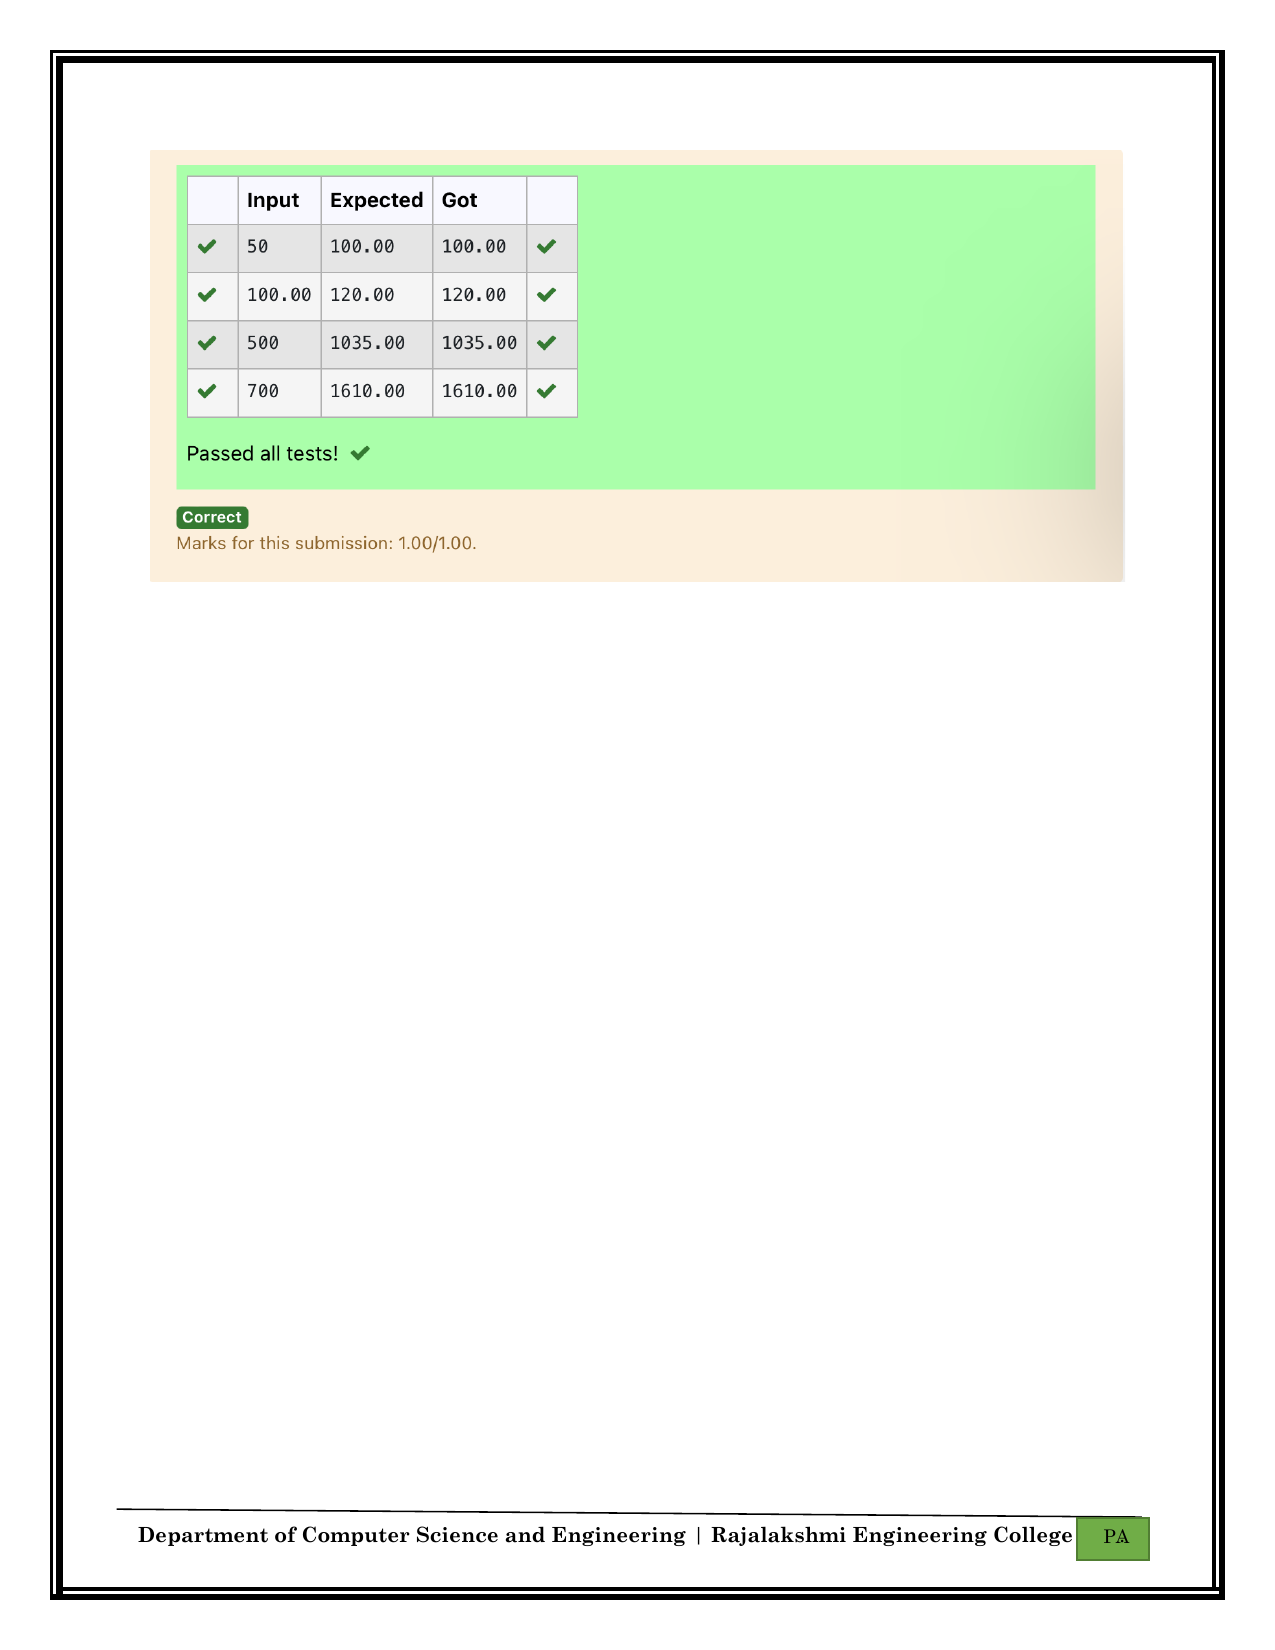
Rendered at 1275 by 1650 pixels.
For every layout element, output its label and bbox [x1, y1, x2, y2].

picture [150, 150, 1125, 582]
